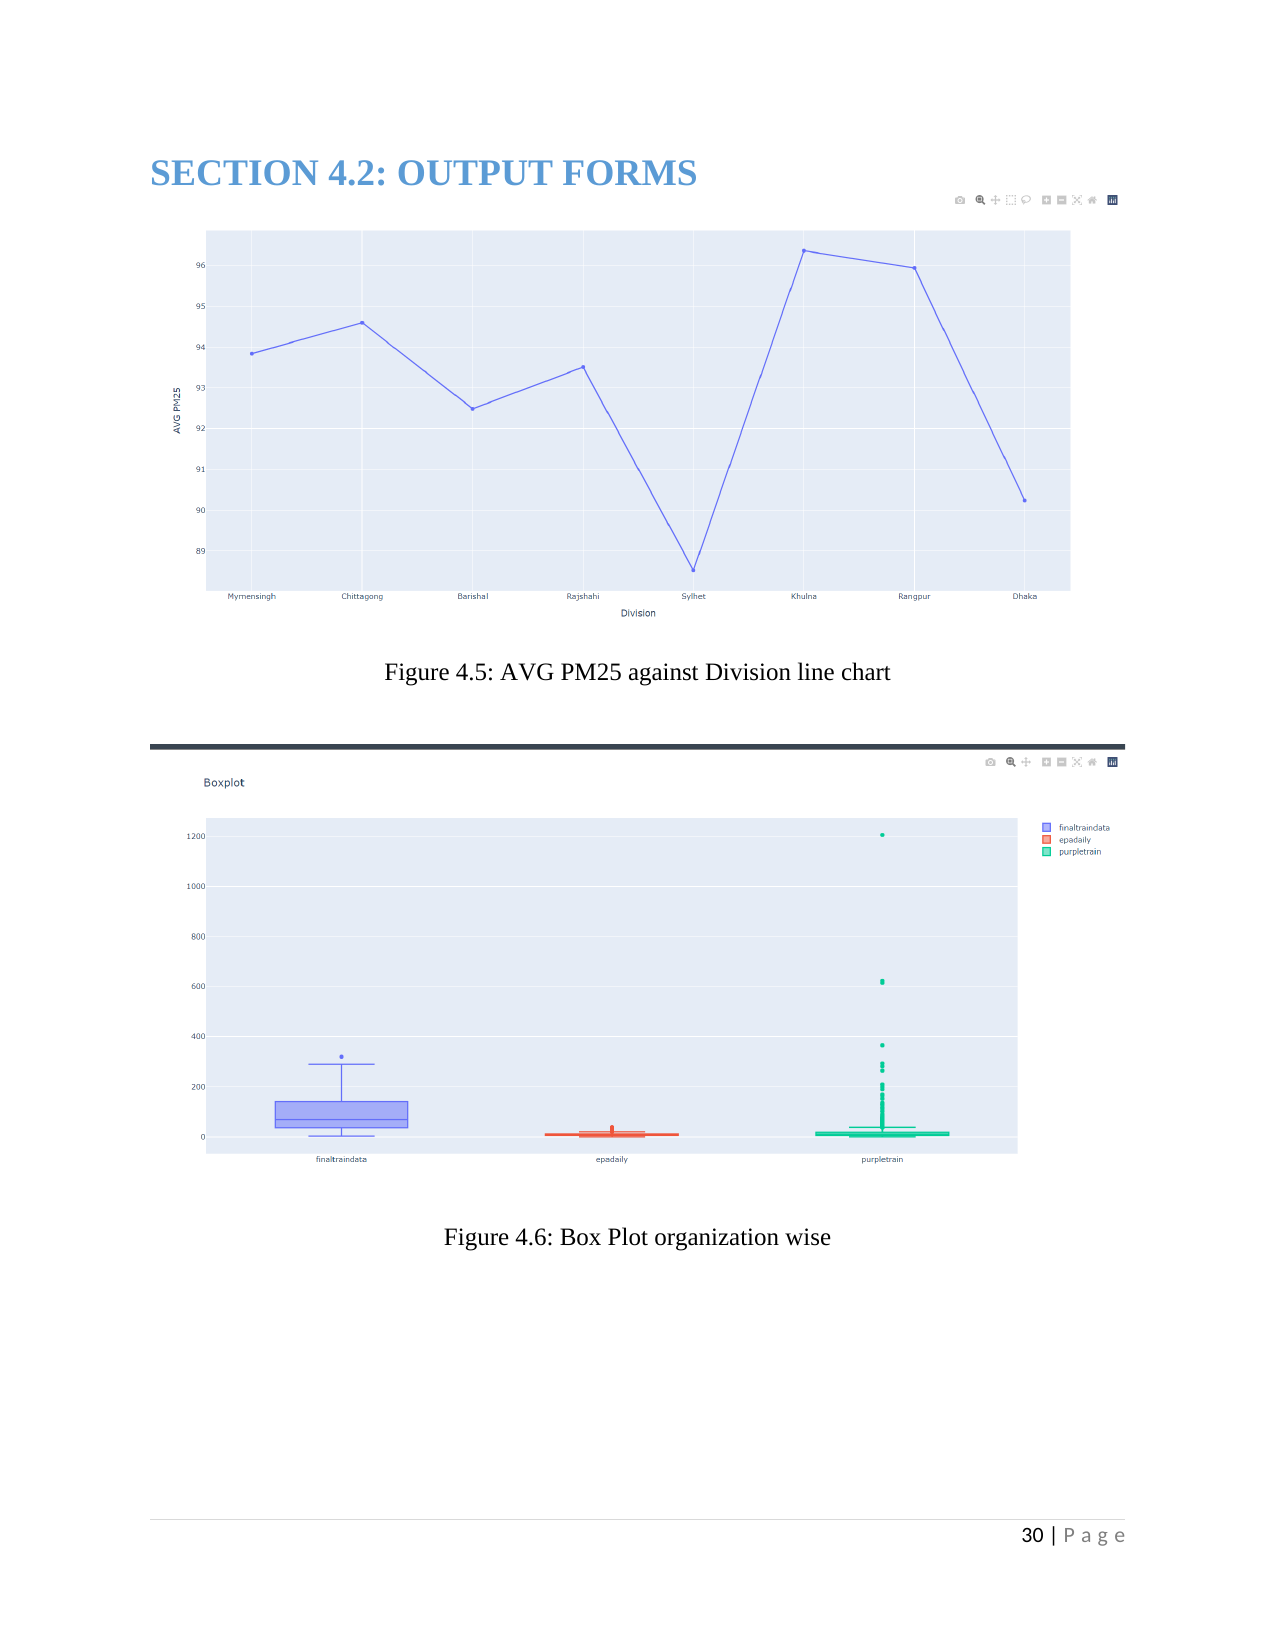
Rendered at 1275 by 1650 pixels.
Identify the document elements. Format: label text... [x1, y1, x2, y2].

text Figure 4.6: Box Plot organization wise [150, 1222, 1125, 1251]
picture [150, 744, 1125, 1208]
picture [150, 193, 1125, 642]
text Figure 4.5: AVG PM25 against Division line chart [150, 657, 1125, 685]
subtitle SECTION 4.2: OUTPUT FORMS [150, 150, 1125, 193]
